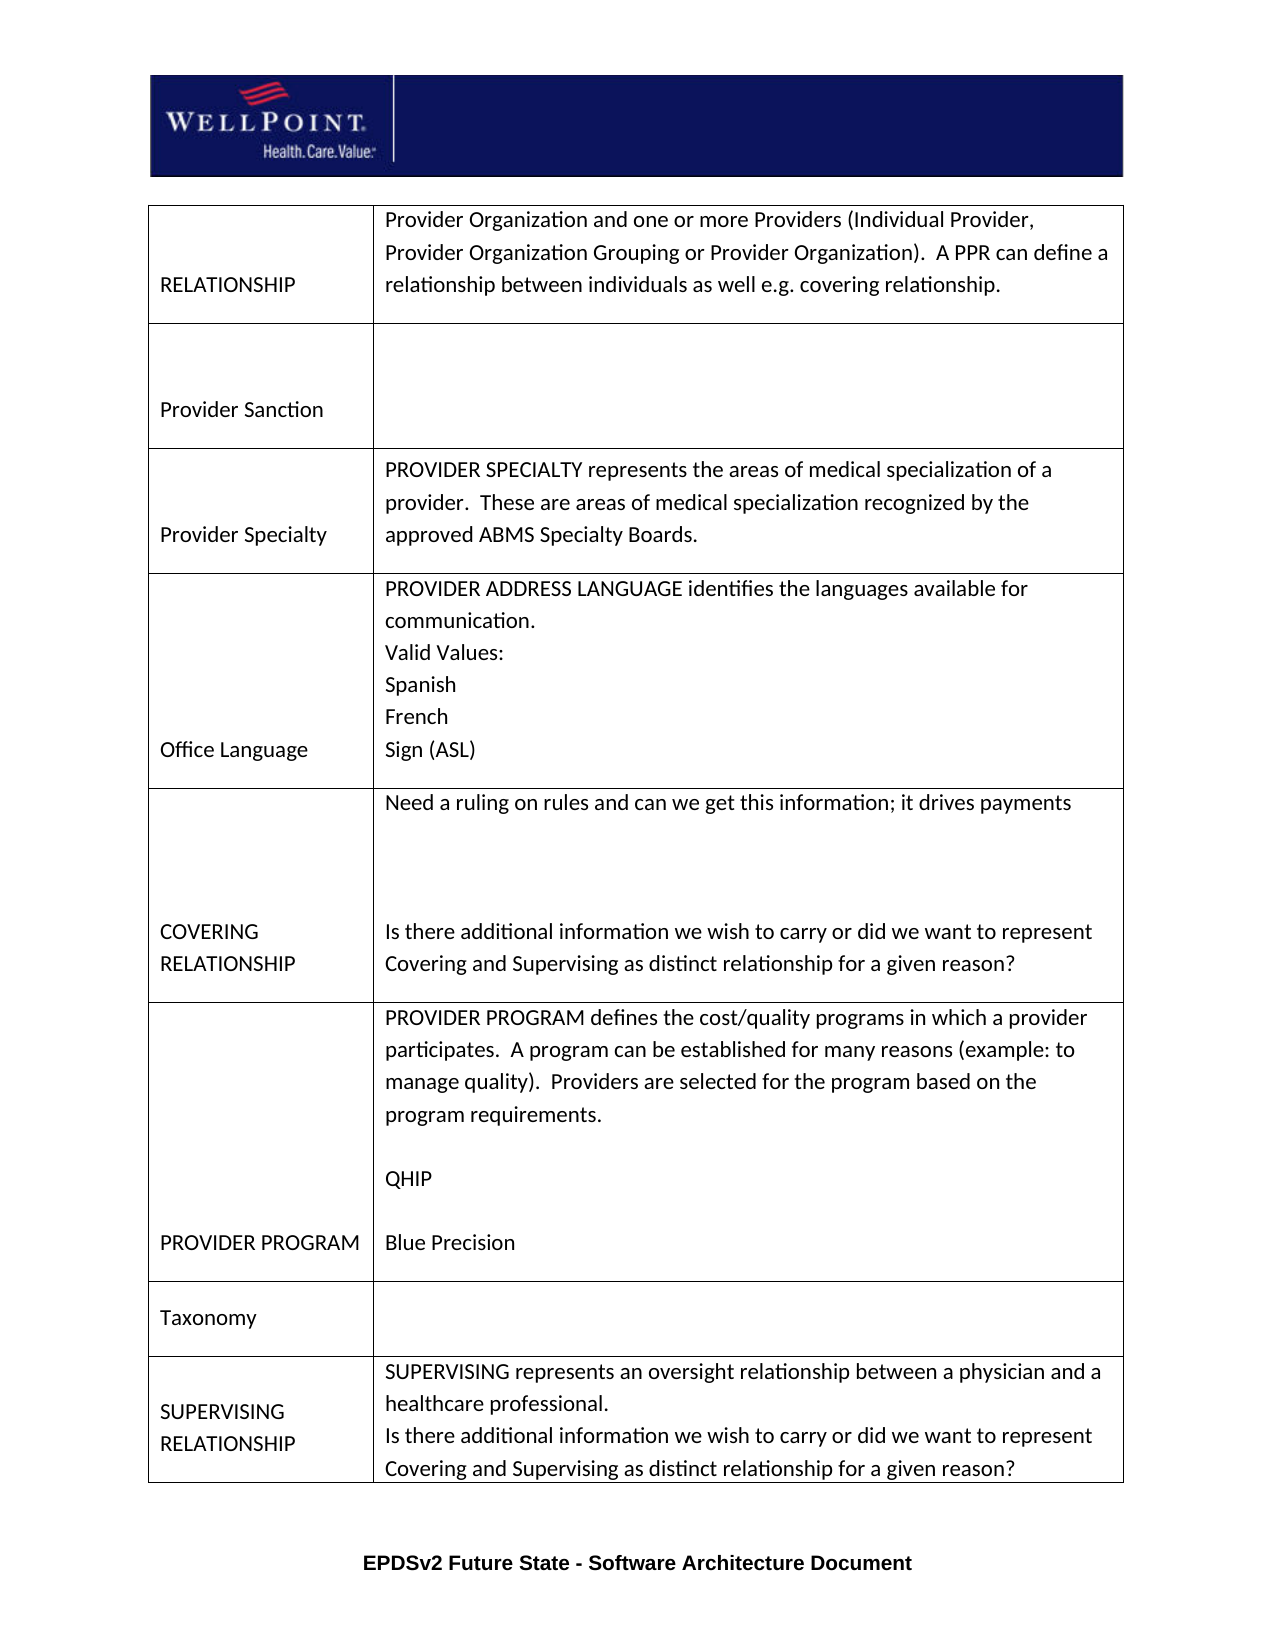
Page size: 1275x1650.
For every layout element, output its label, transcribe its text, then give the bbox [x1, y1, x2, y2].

table_cell Provider Specialty [149, 449, 373, 573]
table_cell PROVIDER ADDRESS LANGUAGE identifies the languages available for communication. Valid Values: Spanish French Sign (ASL) [374, 574, 1123, 787]
table_cell Need a ruling on rules and can we get this information; it drives payments Is there additional information we wish to carry or did we want to represent Covering and Supervising as distinct relationship for a given reason? [374, 789, 1123, 1002]
table_cell PROVIDER PROGRAM defines the cost/quality programs in which a provider participates. A program can be established for many reasons (example: to manage quality). Providers are selected for the program based on the program requirements. QHIP Blue Precision [374, 1003, 1123, 1281]
table_cell Taxonomy [149, 1282, 373, 1356]
table_cell PROVIDER SPECIALTY represents the areas of medical specialization of a provider. These are areas of medical specialization recognized by the approved ABMS Specialty Boards. [374, 449, 1123, 573]
table_cell COVERING RELATIONSHIP [149, 789, 373, 1002]
table_cell SUPERVISING RELATIONSHIP [149, 1357, 373, 1482]
table_cell [374, 1282, 1123, 1356]
table_cell Office Language [149, 574, 373, 787]
table_cell [374, 324, 1123, 448]
table_cell PROVIDER RELATIONSHIP [149, 206, 373, 323]
picture [150, 75, 1124, 177]
table_cell SUPERVISING represents an oversight relationship between a physician and a healthcare professional. Is there additional information we wish to carry or did we want to represent Covering and Supervising as distinct relationship for a given reason? [374, 1357, 1123, 1482]
table_cell PROVIDER PROGRAM [149, 1003, 373, 1281]
table_cell Provider Sanction [149, 324, 373, 448]
